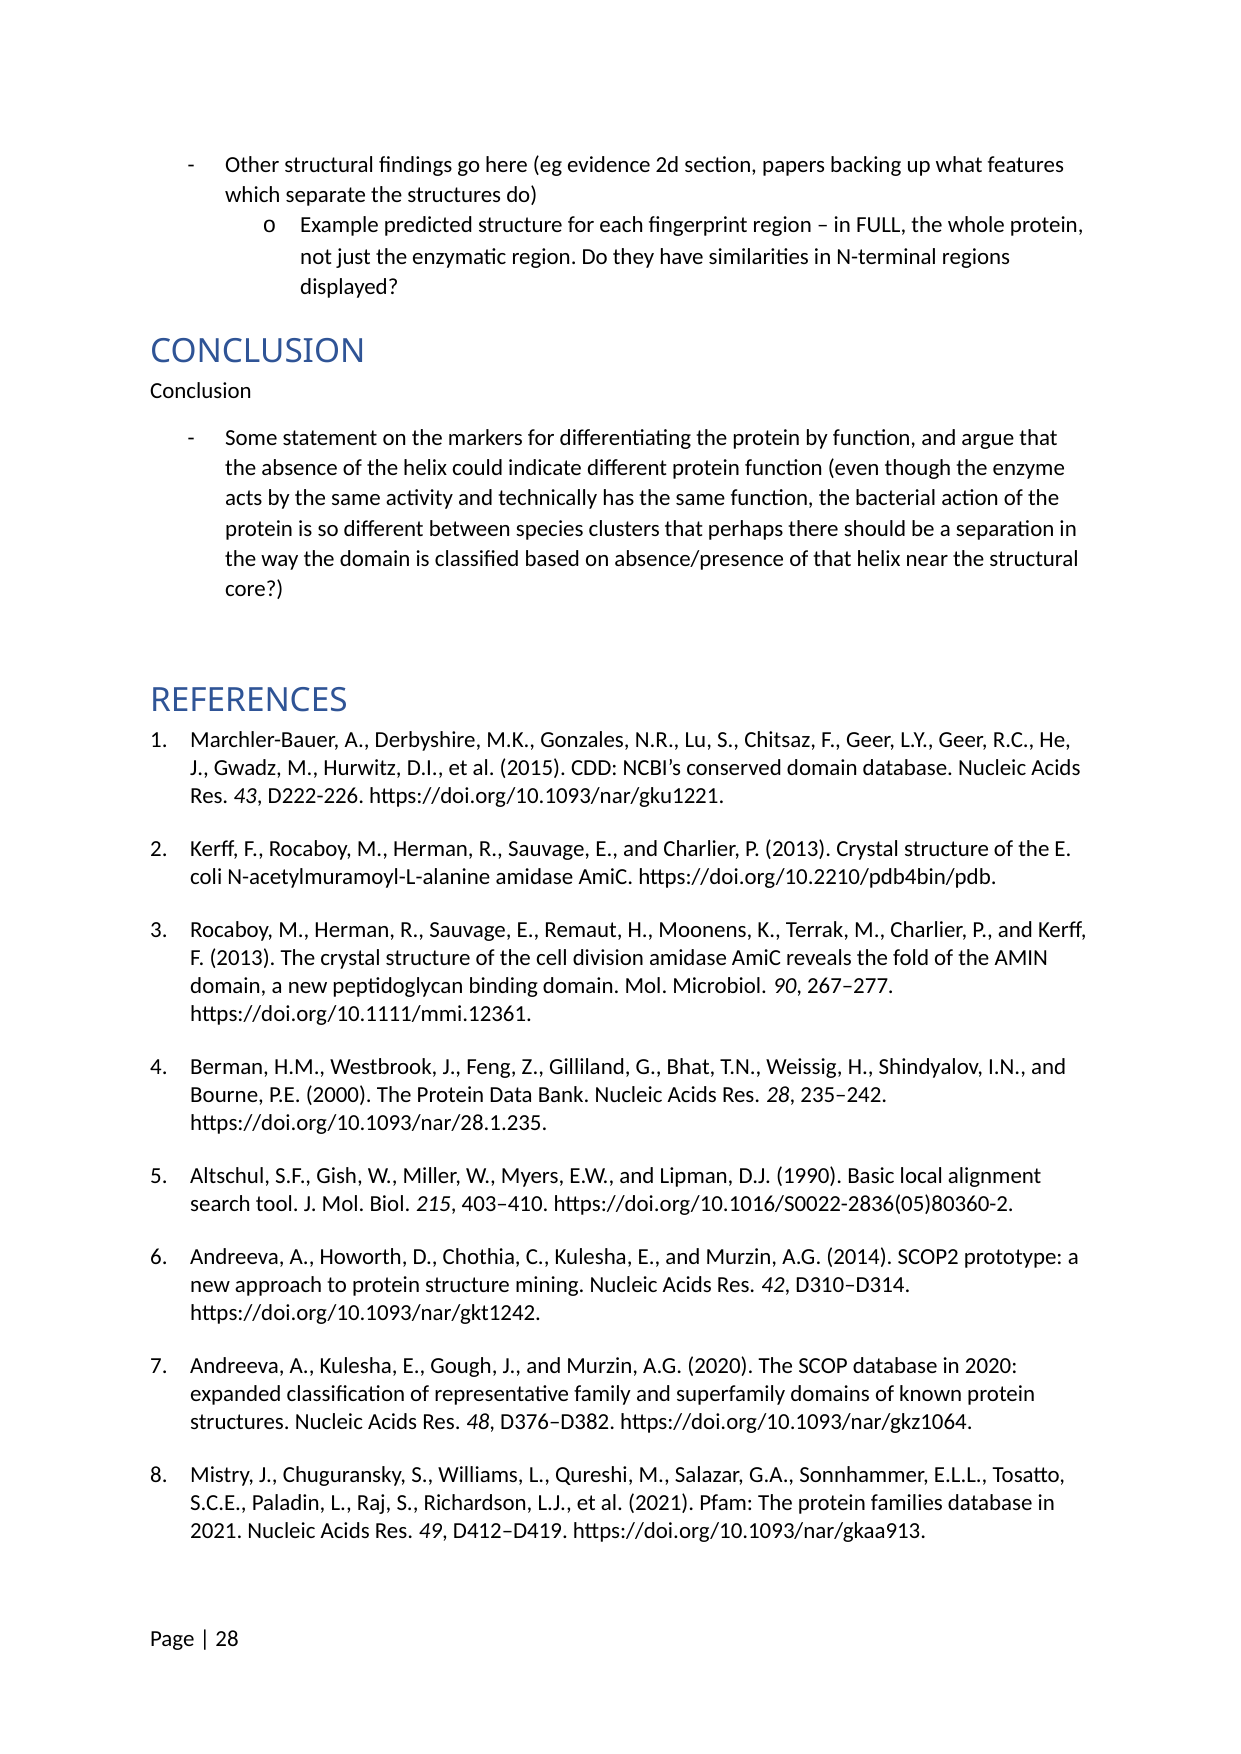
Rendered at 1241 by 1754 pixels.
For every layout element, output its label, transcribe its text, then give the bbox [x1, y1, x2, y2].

subtitle REFERENCES [150, 676, 1090, 722]
text 3. Rocaboy, M., Herman, R., Sauvage, E., Remaut, H., Moonens, K., Terrak, M., Charlier, P., and Kerff, F. (2013). The crystal structure of the cell division amidase AmiC reveals the fold of the AMIN domain, a new peptidoglycan binding domain. Mol. Microbiol. 90, 267–277. https://doi.org/10.1111/mmi.12361. [150, 915, 1090, 1027]
list Other structural findings go here (eg evidence 2d section, papers backing up what features which separate the structures do) [187, 150, 1090, 208]
list Example predicted structure for each fingerprint region – in FULL, the whole protein, not just the enzymatic region. Do they have similarities in N-terminal regions displayed? [262, 210, 1090, 300]
text 1. Marchler-Bauer, A., Derbyshire, M.K., Gonzales, N.R., Lu, S., Chitsaz, F., Geer, L.Y., Geer, R.C., He, J., Gwadz, M., Hurwitz, D.I., et al. (2015). CDD: NCBI’s conserved domain database. Nucleic Acids Res. 43, D222-226. https://doi.org/10.1093/nar/gku1221. [150, 725, 1090, 809]
text 6. Andreeva, A., Howorth, D., Chothia, C., Kulesha, E., and Murzin, A.G. (2014). SCOP2 prototype: a new approach to protein structure mining. Nucleic Acids Res. 42, D310–D314. https://doi.org/10.1093/nar/gkt1242. [150, 1242, 1090, 1326]
subtitle CONCLUSION [150, 327, 1090, 373]
text 5. Altschul, S.F., Gish, W., Miller, W., Myers, E.W., and Lipman, D.J. (1990). Basic local alignment search tool. J. Mol. Biol. 215, 403–410. https://doi.org/10.1016/S0022-2836(05)80360-2. [150, 1161, 1090, 1217]
text 7. Andreeva, A., Kulesha, E., Gough, J., and Murzin, A.G. (2020). The SCOP database in 2020: expanded classification of representative family and superfamily domains of known protein structures. Nucleic Acids Res. 48, D376–D382. https://doi.org/10.1093/nar/gkz1064. [150, 1351, 1090, 1436]
text 2. Kerff, F., Rocaboy, M., Herman, R., Sauvage, E., and Charlier, P. (2013). Crystal structure of the E. coli N-acetylmuramoyl-L-alanine amidase AmiC. https://doi.org/10.2210/pdb4bin/pdb. [150, 834, 1090, 890]
list Some statement on the markers for differentiating the protein by function, and argue that the absence of the helix could indicate different protein function (even though the enzyme acts by the same activity and technically has the same function, the bacterial action of the protein is so different between species clusters that perhaps there should be a separation in the way the domain is classified based on absence/presence of that helix near the structural core?) [187, 423, 1090, 602]
text 4. Berman, H.M., Westbrook, J., Feng, Z., Gilliland, G., Bhat, T.N., Weissig, H., Shindyalov, I.N., and Bourne, P.E. (2000). The Protein Data Bank. Nucleic Acids Res. 28, 235–242. https://doi.org/10.1093/nar/28.1.235. [150, 1052, 1090, 1136]
text Conclusion [150, 376, 1090, 404]
text 8. Mistry, J., Chuguransky, S., Williams, L., Qureshi, M., Salazar, G.A., Sonnhammer, E.L.L., Tosatto, S.C.E., Paladin, L., Raj, S., Richardson, L.J., et al. (2021). Pfam: The protein families database in 2021. Nucleic Acids Res. 49, D412–D419. https://doi.org/10.1093/nar/gkaa913. [150, 1461, 1090, 1544]
